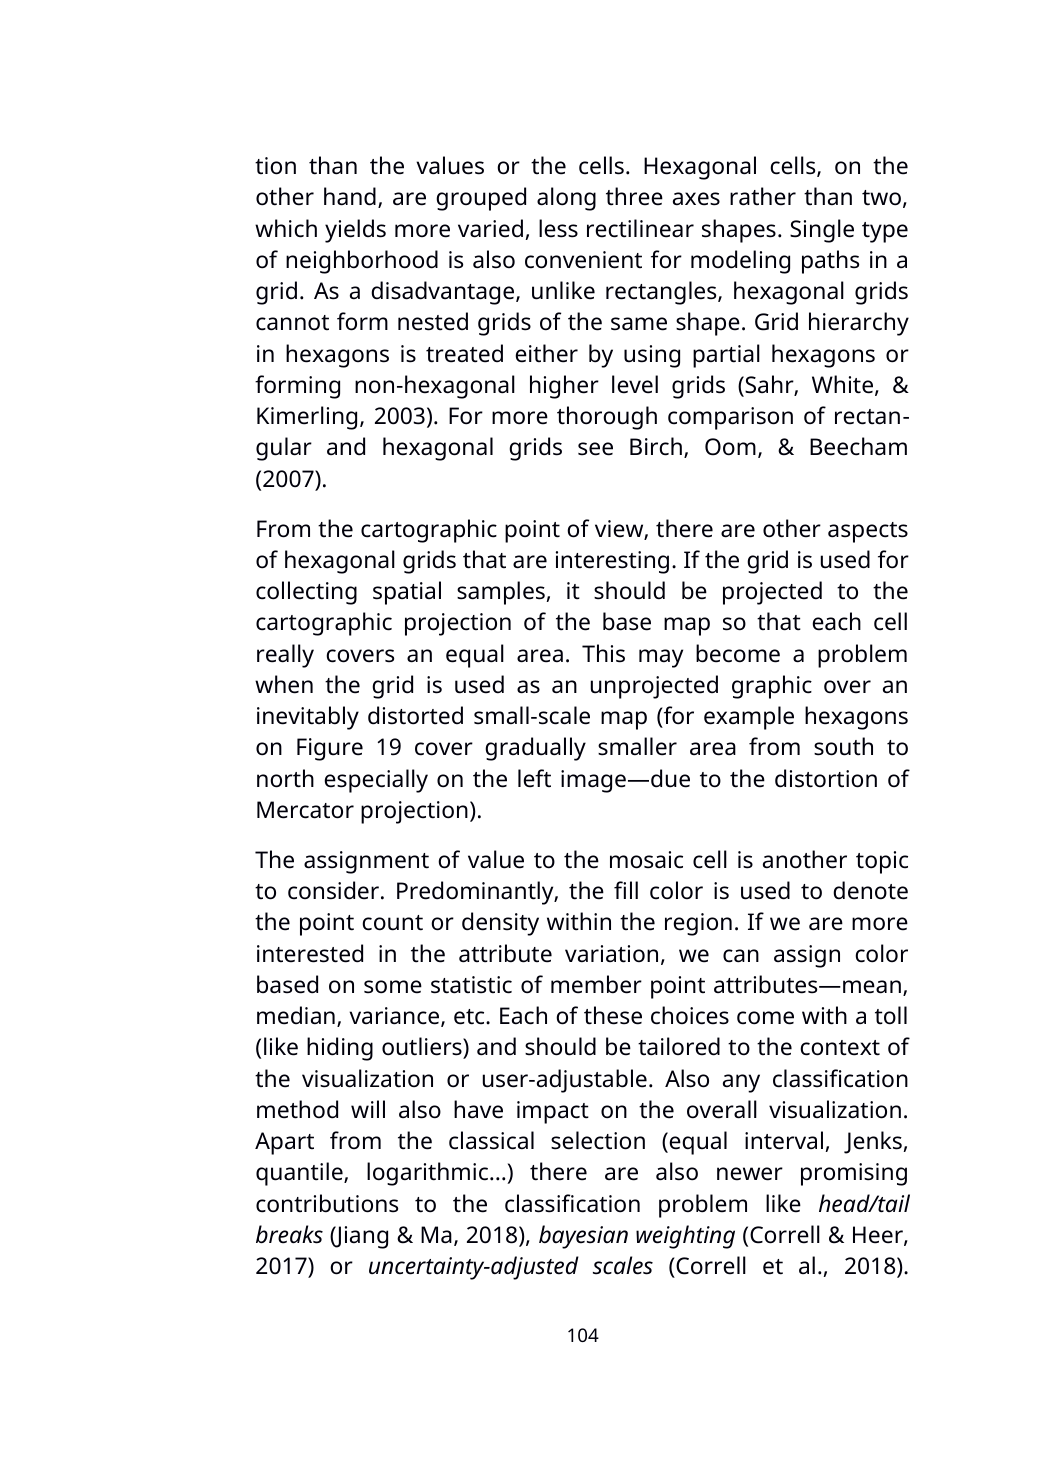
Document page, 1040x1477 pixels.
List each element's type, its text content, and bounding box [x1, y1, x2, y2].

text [255, 150, 910, 494]
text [255, 844, 910, 1281]
text From the cartographic point of view, there are other aspects of hexagonal grids that are interesting. If the grid is used for collecting spatial samples, it should be projected to the cartographic projection of the base map so that each cell really covers an equal area. This may become a problem when the grid is used as an unprojected graphic over an inevitably distorted small-scale map (for example hexagons on Figure 19 cover gradually smaller area from south to north especially on the left image—due to the distortion of Mercator projection). [255, 512, 910, 825]
